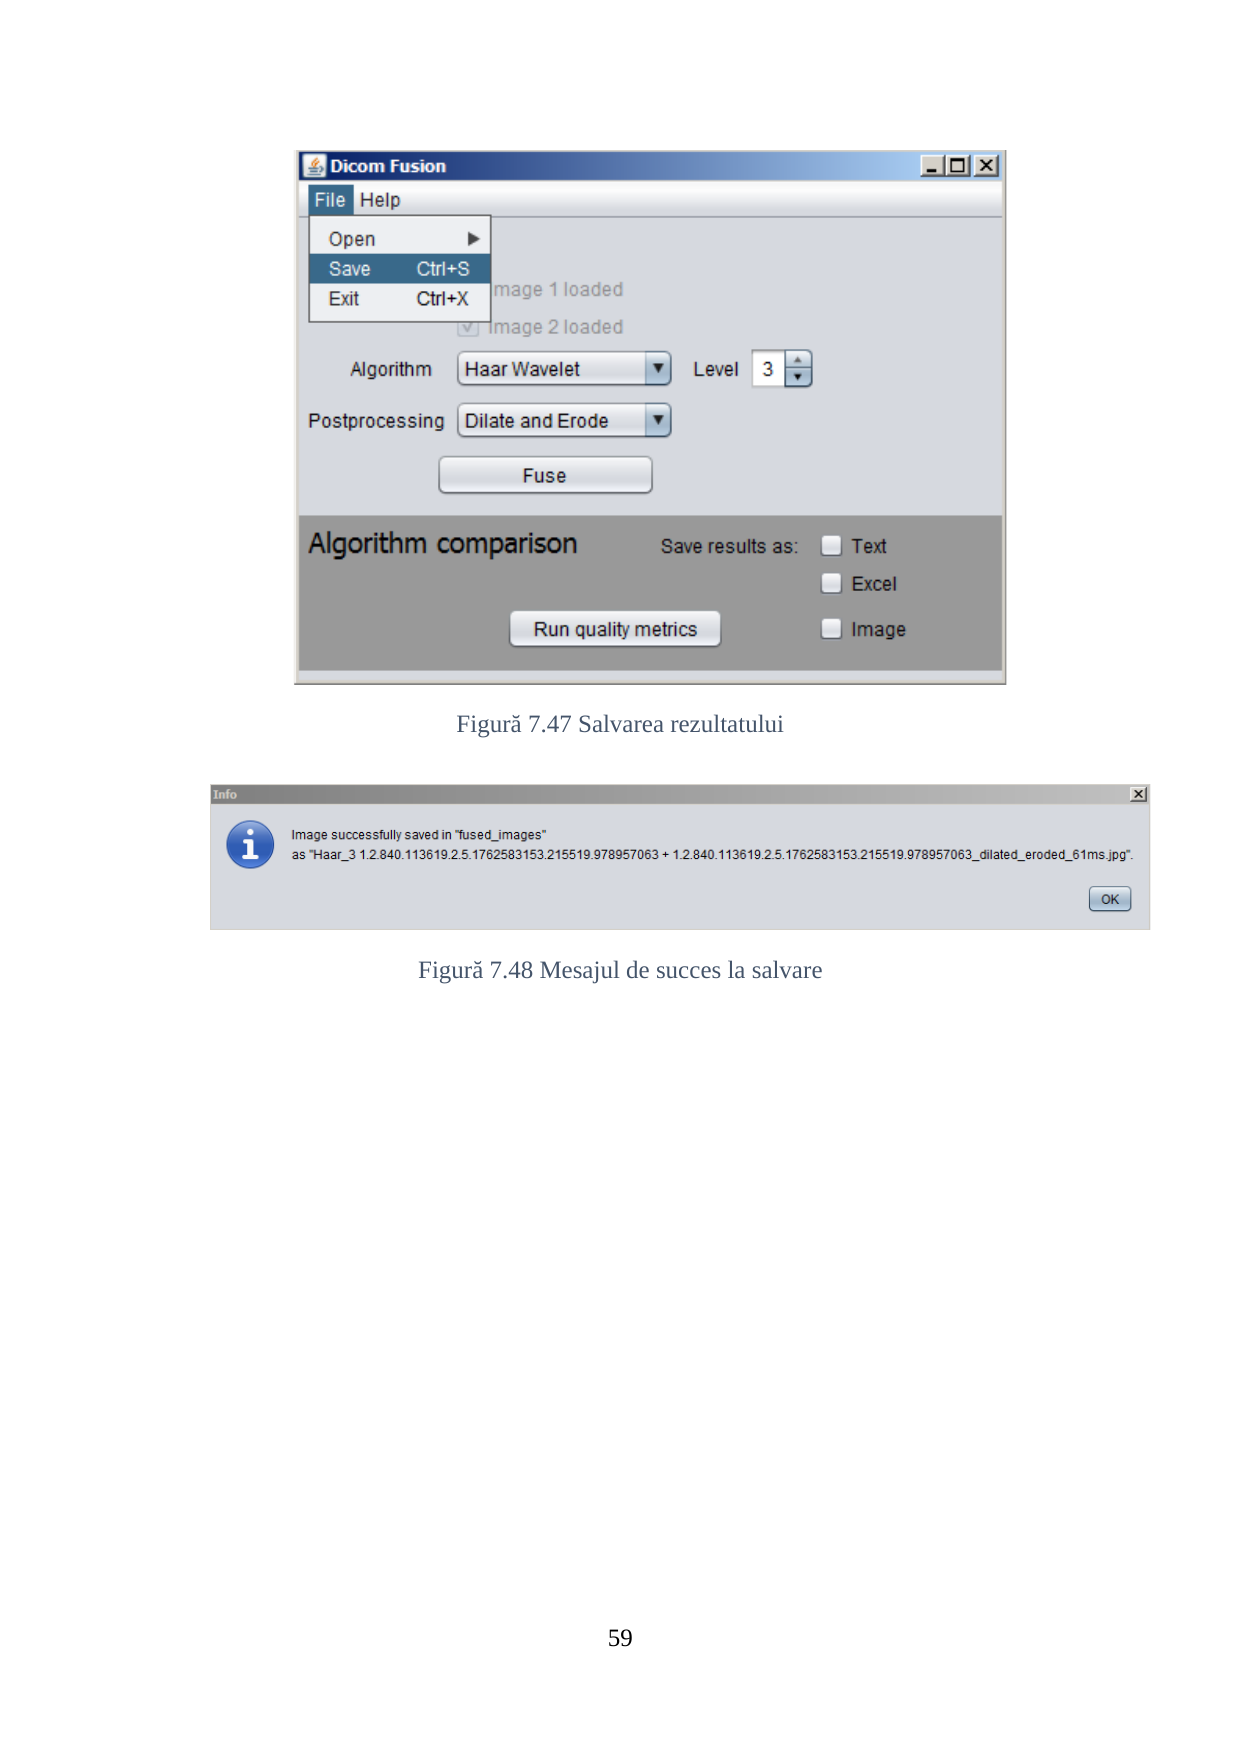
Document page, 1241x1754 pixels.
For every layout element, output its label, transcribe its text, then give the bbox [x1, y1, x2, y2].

picture [293, 150, 1007, 685]
picture [210, 784, 1151, 930]
